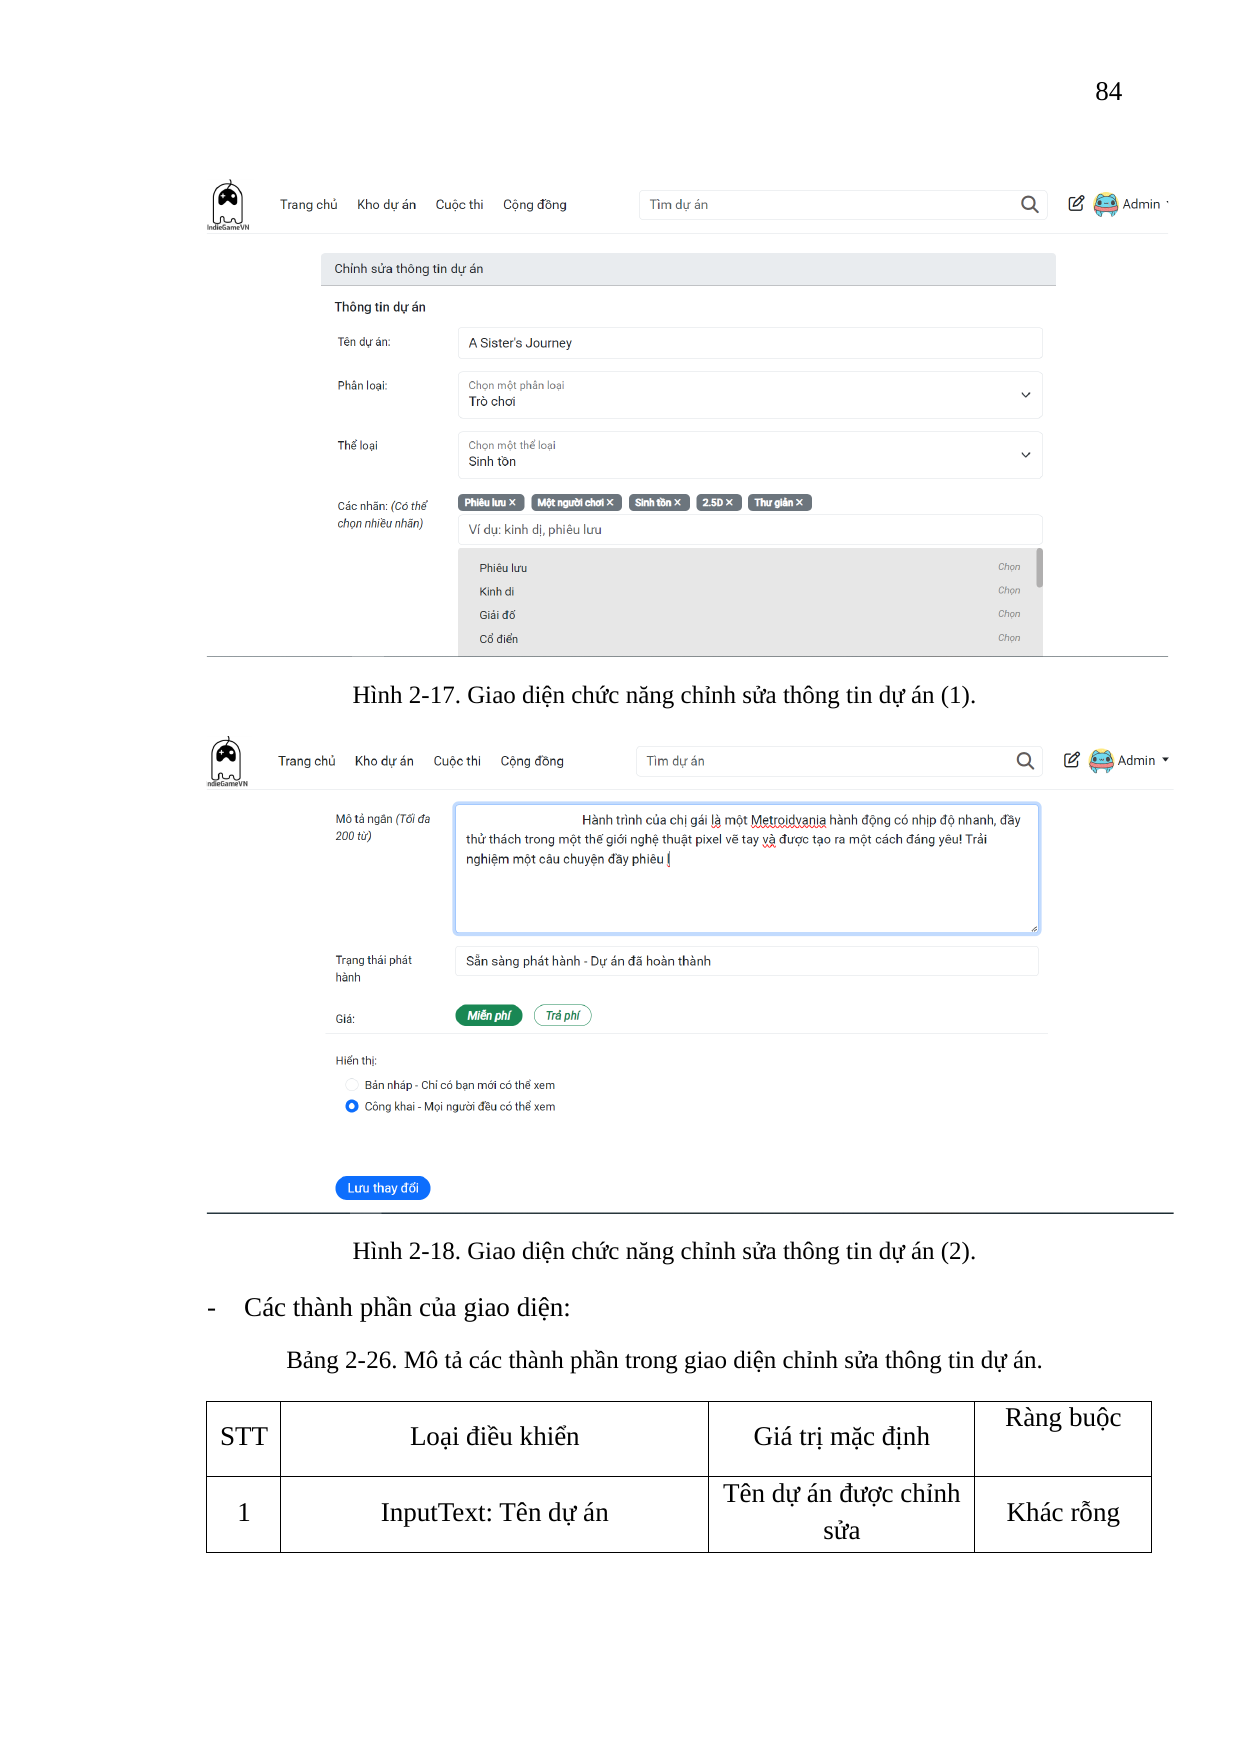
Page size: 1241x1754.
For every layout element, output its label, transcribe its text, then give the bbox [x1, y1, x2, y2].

text Hình 2-17. Giao diện chức năng chỉnh sửa thông tin dự án (1). [207, 680, 1122, 708]
table_cell Khác rỗng [975, 1477, 1151, 1552]
table_cell Tên dự án được chỉnh sửa [709, 1477, 974, 1552]
text Hình 2-18. Giao diện chức năng chỉnh sửa thông tin dự án (2). [207, 1236, 1122, 1265]
table_header Ràng buộc [975, 1402, 1151, 1476]
table_cell InputText: Tên dự án [281, 1477, 708, 1552]
table_header Loại điều khiển [281, 1402, 708, 1476]
table_cell 1 [207, 1477, 280, 1552]
table_header STT [207, 1402, 280, 1476]
table_header Giá trị mặc định [709, 1402, 974, 1476]
picture [206, 177, 1169, 657]
picture [206, 735, 1174, 1214]
text Bảng 2-26. Mô tả các thành phần trong giao diện chỉnh sửa thông tin dự án. [207, 1345, 1122, 1374]
list Các thành phần của giao diện: [207, 1291, 1122, 1322]
